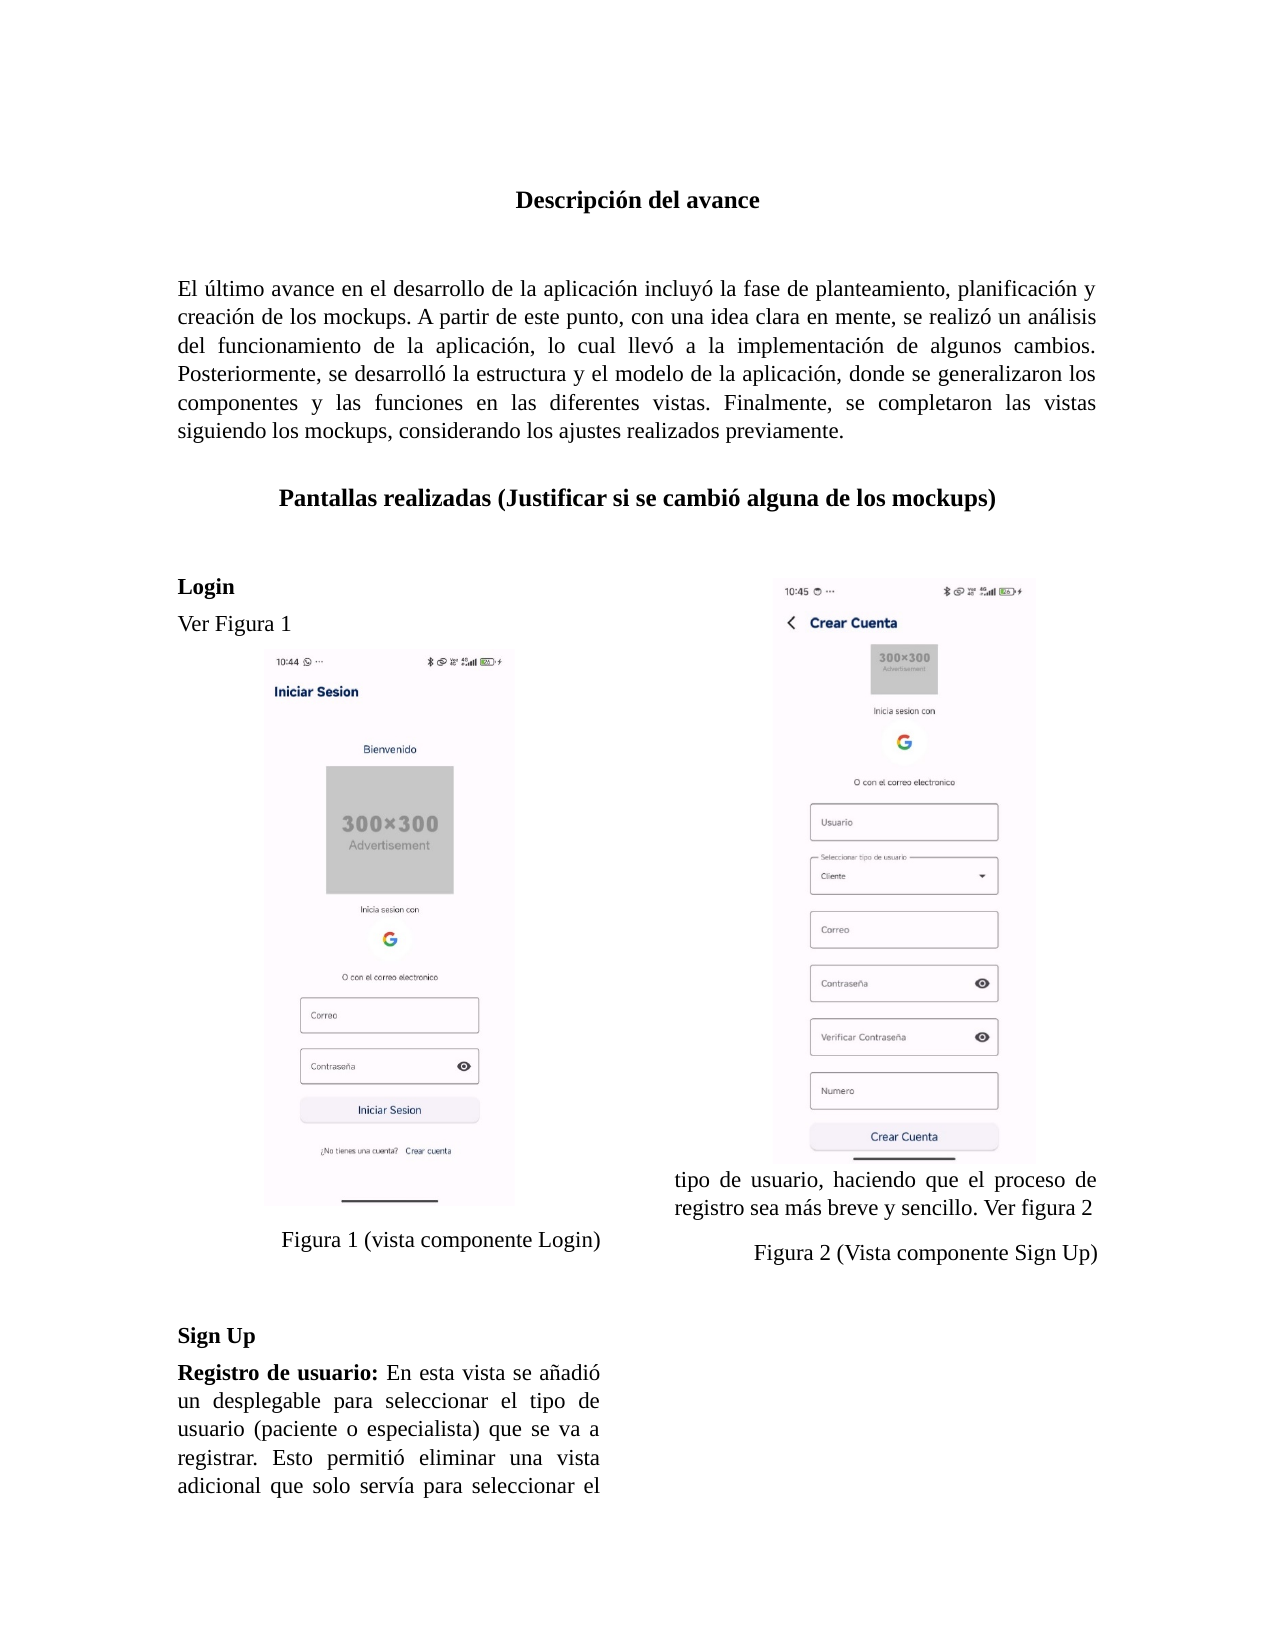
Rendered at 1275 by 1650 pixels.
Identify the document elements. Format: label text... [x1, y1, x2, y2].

picture [264, 649, 515, 1206]
subtitle Login [177, 573, 601, 599]
text El último avance en el desarrollo de la aplicación incluyó la fase de planteamiento, planificación y creación de los mockups. A partir de este punto, con una idea clara en mente, se realizó un análisis del funcionamiento de la aplicación, lo cual llevó a la implementación de algunos cambios. Posteriormente, se desarrolló la estructura y el modelo de la aplicación, donde se generalizaron los componentes y las funciones en las diferentes vistas. Finalmente, se completaron las vistas siguiendo los mockups, considerando los ajustes realizados previamente. [177, 275, 1098, 443]
picture [772, 578, 1036, 1164]
text Ver Figura 1 [177, 609, 601, 636]
subtitle Pantallas realizadas (Justificar si se cambió alguna de los mockups) [177, 483, 1098, 512]
subtitle Sign Up [177, 1322, 601, 1348]
text Registro de usuario: En esta vista se añadió un desplegable para seleccionar el tipo de usuario (paciente o especialista) que se va a registrar. Esto permitió eliminar una vista adicional que solo servía para seleccionar el tipo de usuario, haciendo que el proceso de registro sea más breve y sencillo. Ver figura 2 [177, 1358, 601, 1499]
subtitle Descripción del avance [177, 185, 1098, 214]
text Figura 2 (Vista componente Sign Up) [674, 1239, 1098, 1266]
